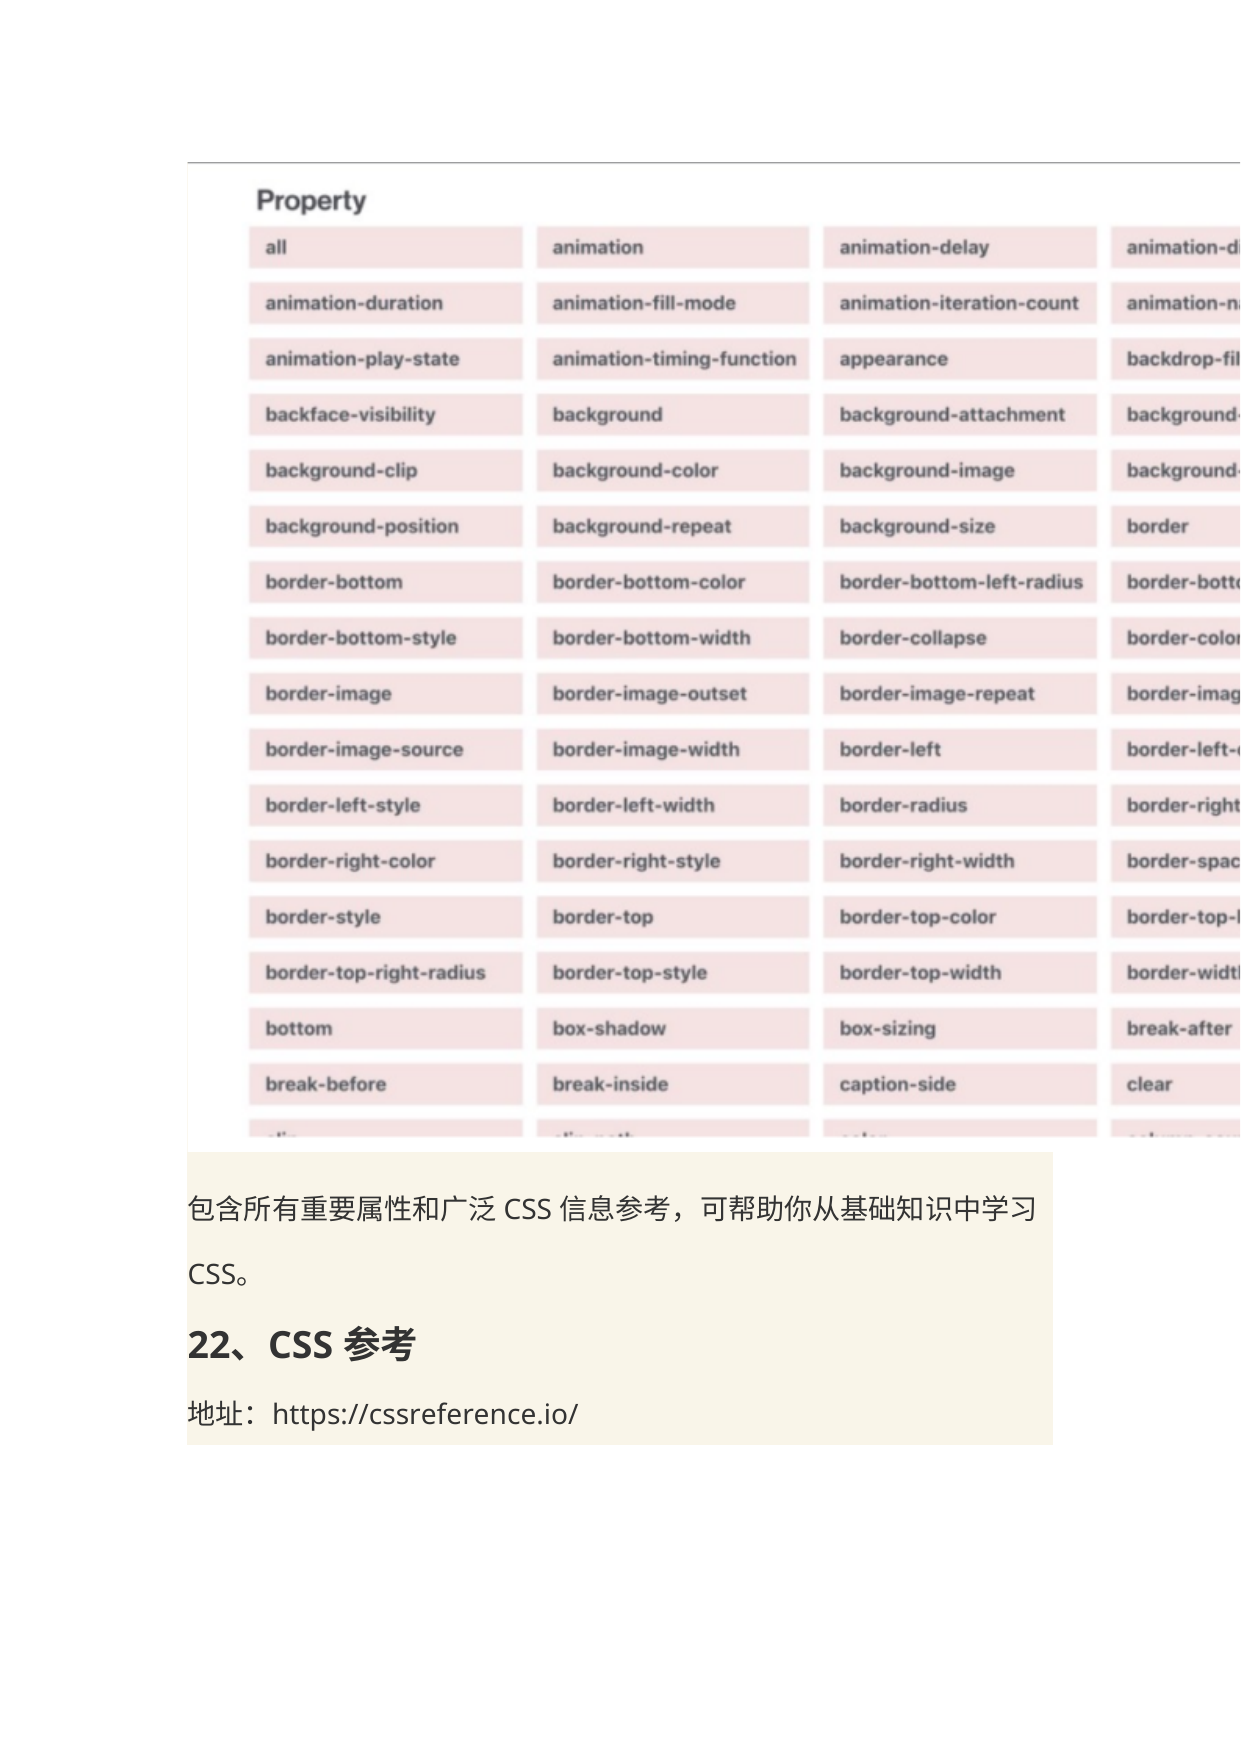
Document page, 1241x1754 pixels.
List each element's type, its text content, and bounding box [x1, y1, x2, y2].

text 地址：https://cssreference.io/ [187, 1380, 1053, 1445]
text 22、CSS 参考 [187, 1310, 1053, 1375]
picture [187, 162, 1241, 1152]
text 包含所有重要属性和广泛 CSS 信息参考，可帮助你从基础知识中学习CSS。 [187, 1174, 1053, 1304]
